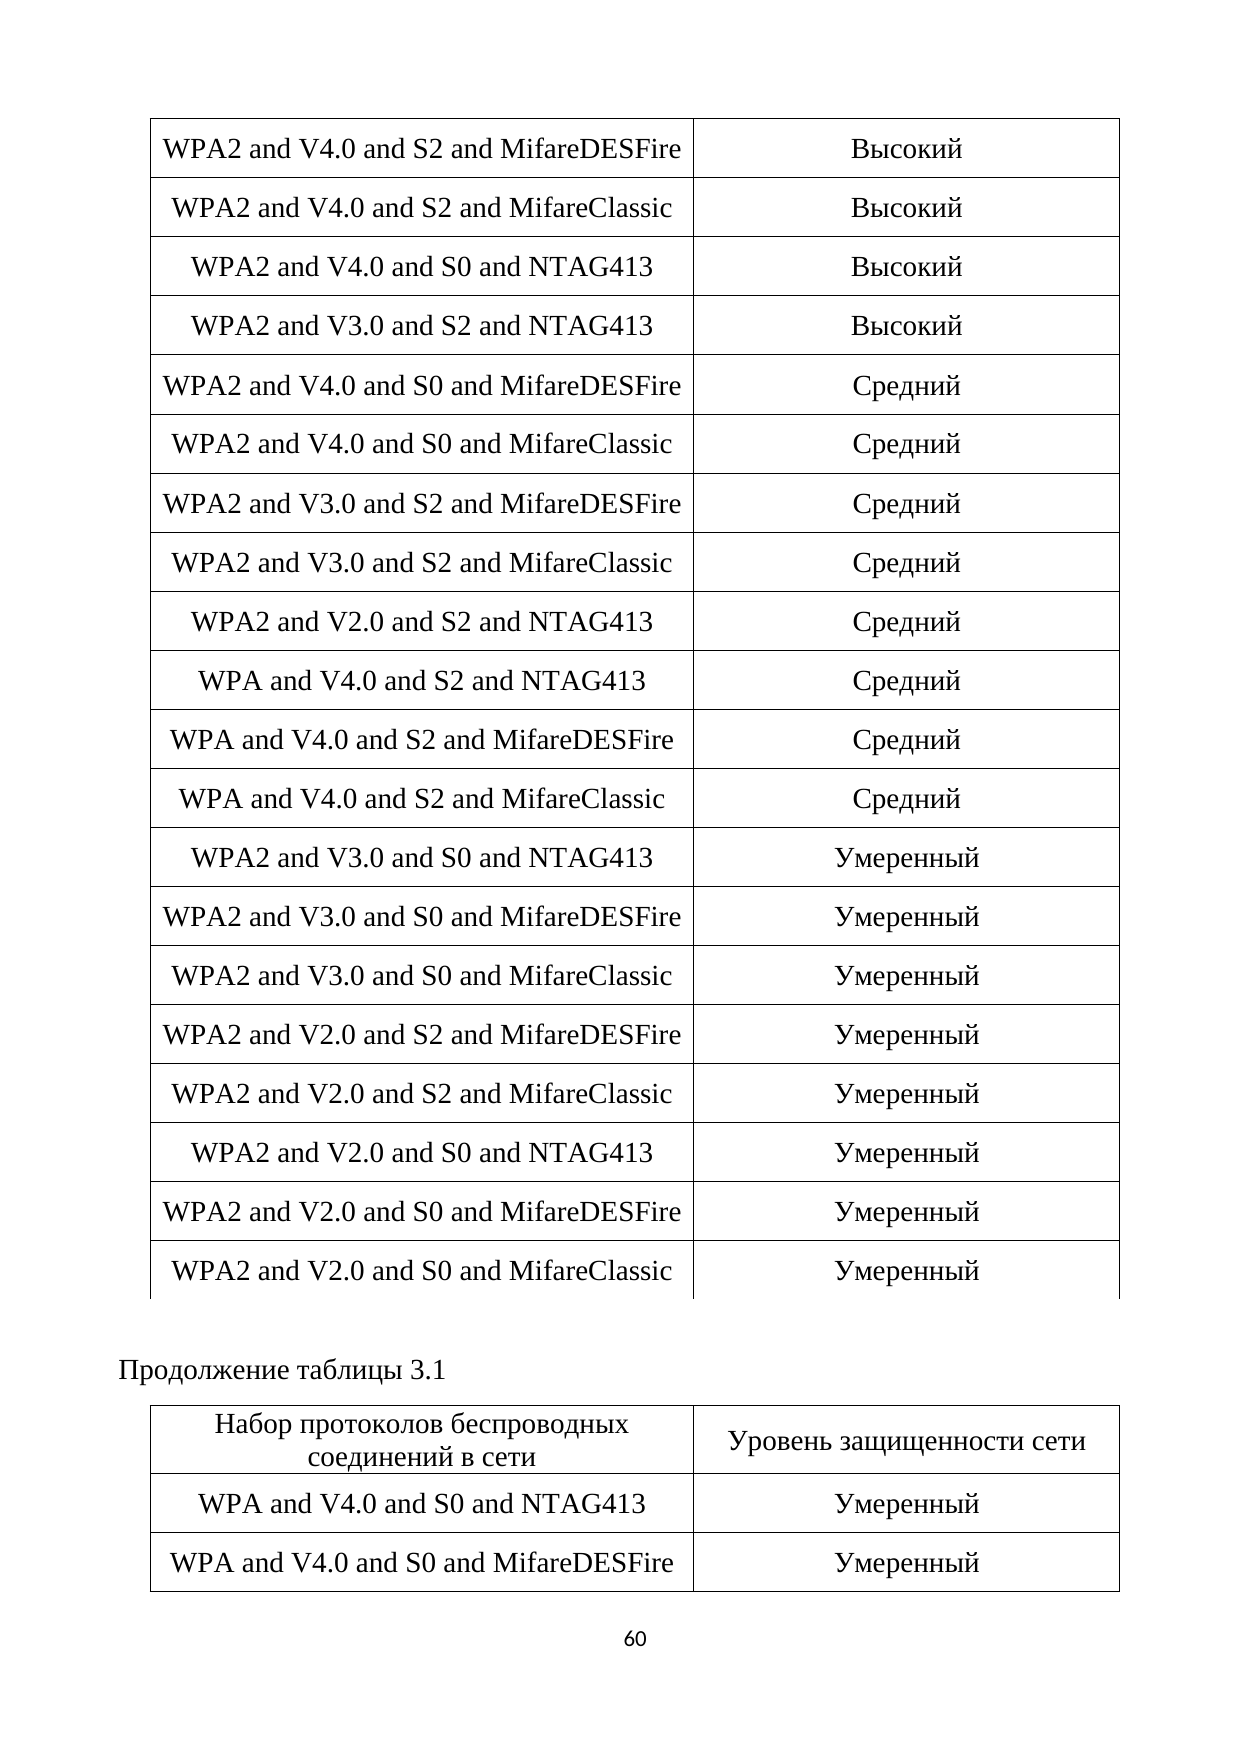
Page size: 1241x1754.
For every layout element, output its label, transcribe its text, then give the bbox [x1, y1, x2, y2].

table_cell WPA and V4.0 and S2 and NTAG413 [151, 651, 693, 709]
table_cell Умеренный [694, 1533, 1119, 1591]
table_cell WPA and V4.0 and S0 and MifareDESFire [151, 1533, 693, 1591]
table_cell WPA2 and V3.0 and S0 and MifareDESFire [151, 887, 693, 945]
text Продолжение таблицы 3.1 [118, 1352, 1152, 1386]
table_cell Средний [694, 769, 1119, 827]
table_cell Средний [694, 592, 1119, 650]
table_cell Средний [694, 355, 1119, 413]
table_cell Умеренный [694, 1123, 1119, 1181]
table_cell WPA2 and V3.0 and S0 and MifareClassic [151, 946, 693, 1004]
table_cell Высокий [694, 119, 1119, 177]
table_cell WPA2 and V3.0 and S2 and NTAG413 [151, 296, 693, 354]
table_cell WPA2 and V3.0 and S2 and MifareClassic [151, 533, 693, 591]
table_cell Умеренный [694, 1241, 1119, 1299]
table_cell Высокий [694, 237, 1119, 295]
table_cell WPA2 and V4.0 and S2 and MifareClassic [151, 178, 693, 236]
table_cell Средний [694, 533, 1119, 591]
table_cell Высокий [694, 178, 1119, 236]
table_cell WPA2 and V4.0 and S0 and MifareClassic [151, 415, 693, 472]
table_cell Умеренный [694, 946, 1119, 1004]
table_cell WPA2 and V3.0 and S0 and NTAG413 [151, 828, 693, 886]
table_cell WPA2 and V2.0 and S2 and MifareDESFire [151, 1005, 693, 1063]
table_cell WPA and V4.0 and S2 and MifareClassic [151, 769, 693, 827]
table_cell Умеренный [694, 828, 1119, 886]
table_cell WPA2 and V2.0 and S0 and MifareClassic [151, 1241, 693, 1299]
table_cell Умеренный [694, 887, 1119, 945]
table_cell Средний [694, 474, 1119, 532]
table_cell Умеренный [694, 1474, 1119, 1532]
table_cell WPA2 and V4.0 and S2 and MifareDESFire [151, 119, 693, 177]
table_cell Умеренный [694, 1064, 1119, 1122]
table_cell WPA2 and V4.0 and S0 and NTAG413 [151, 237, 693, 295]
table_cell WPA2 and V2.0 and S0 and MifareDESFire [151, 1182, 693, 1240]
table_cell WPA2 and V2.0 and S2 and MifareClassic [151, 1064, 693, 1122]
table_cell WPA2 and V3.0 and S2 and MifareDESFire [151, 474, 693, 532]
table_header Набор протоколов беспроводных соединений в сети [151, 1406, 693, 1473]
table_cell Высокий [694, 296, 1119, 354]
table_cell WPA2 and V2.0 and S2 and NTAG413 [151, 592, 693, 650]
table_cell WPA2 and V4.0 and S0 and MifareDESFire [151, 355, 693, 413]
table_cell Умеренный [694, 1005, 1119, 1063]
table_cell WPA and V4.0 and S0 and NTAG413 [151, 1474, 693, 1532]
table_cell Средний [694, 710, 1119, 768]
table_cell WPA2 and V2.0 and S0 and NTAG413 [151, 1123, 693, 1181]
table_cell WPA and V4.0 and S2 and MifareDESFire [151, 710, 693, 768]
table_cell Средний [694, 415, 1119, 472]
table_header Уровень защищенности сети [694, 1406, 1119, 1473]
table_cell Умеренный [694, 1182, 1119, 1240]
table_cell Средний [694, 651, 1119, 709]
